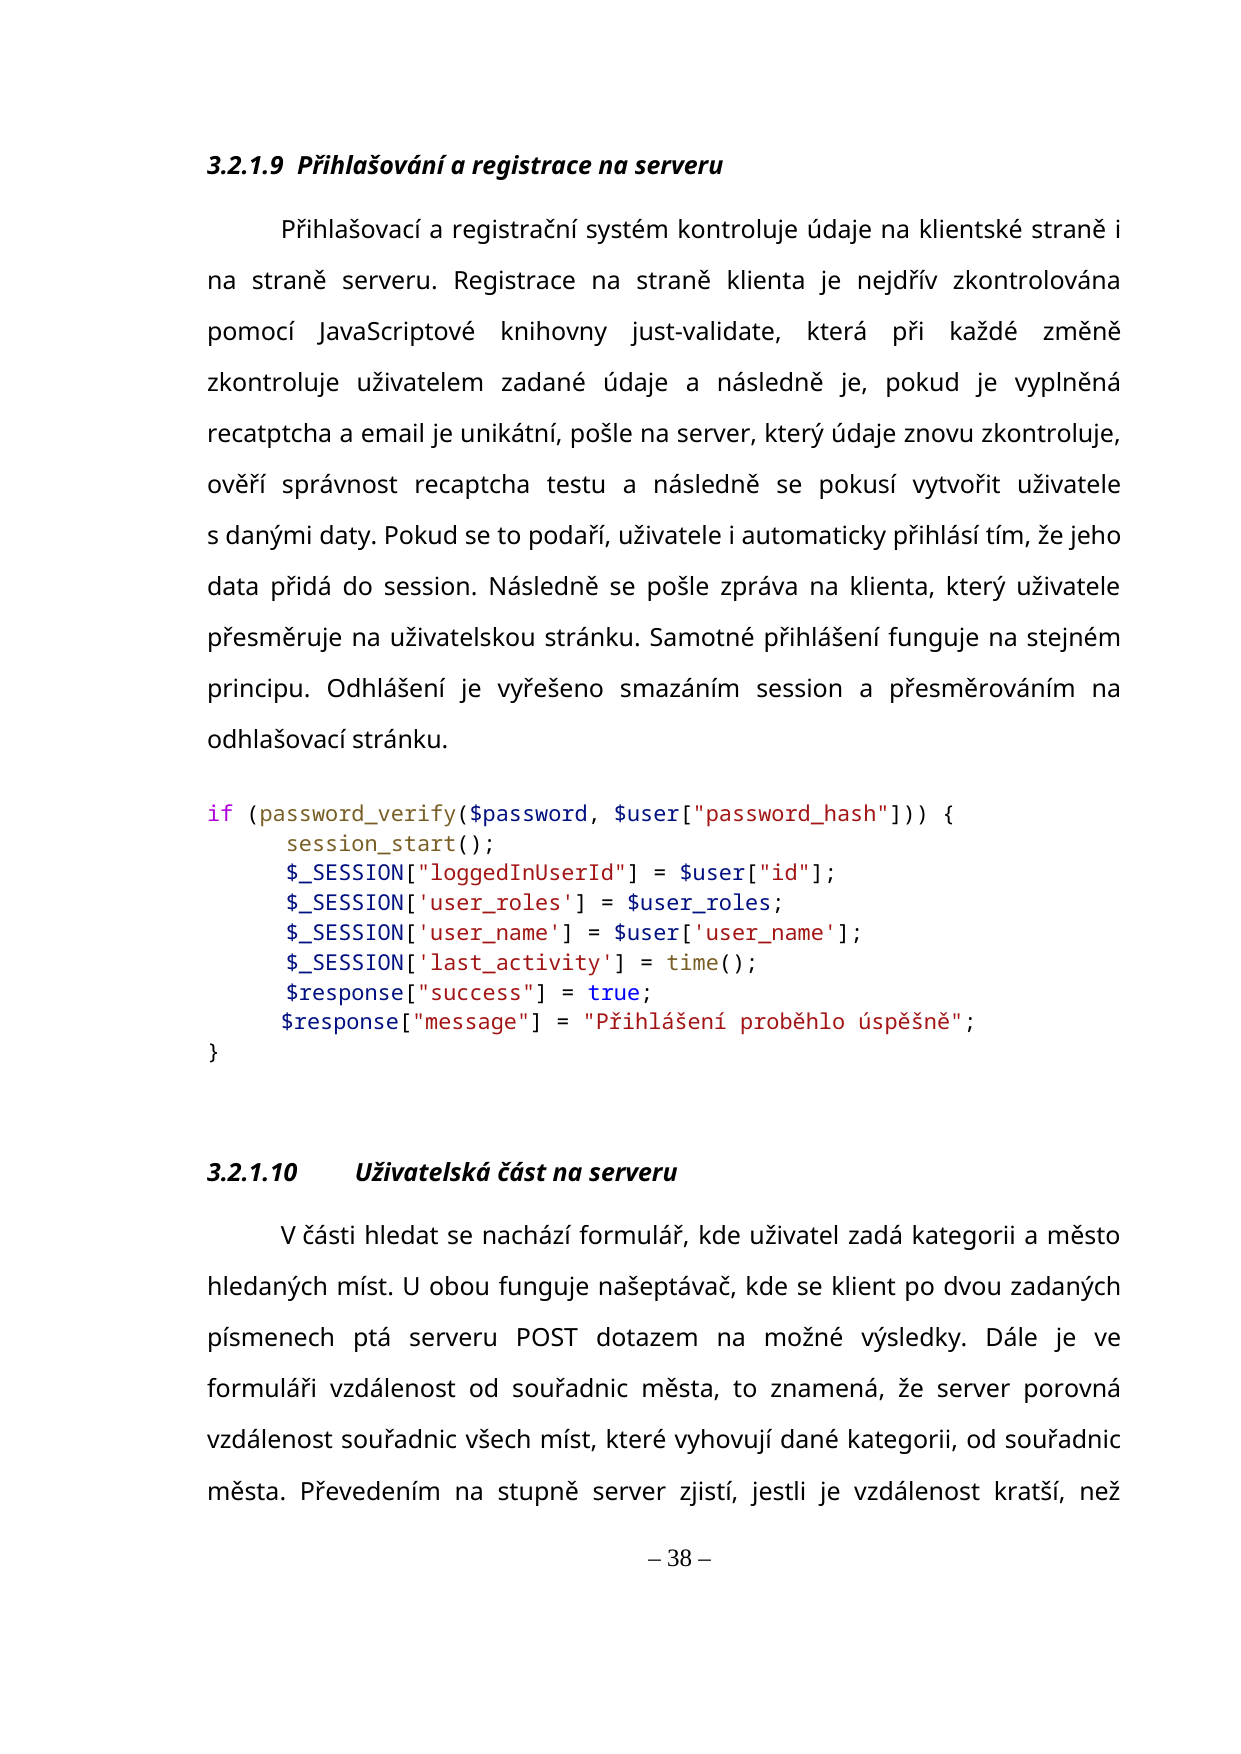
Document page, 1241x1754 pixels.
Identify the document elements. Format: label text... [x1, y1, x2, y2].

text $response["success"] = true; [207, 976, 1122, 1006]
text $_SESSION['user_name'] = $user['user_name']; [207, 917, 1122, 947]
text $response["message"] = "Přihlášení proběhlo úspěšně"; [207, 1006, 1122, 1036]
text } [207, 1036, 1122, 1066]
text if (password_verify($password, $user["password_hash"])) { [207, 798, 1122, 827]
text $_SESSION['last_activity'] = time(); [207, 947, 1122, 976]
subtitle Přihlašování a registrace na serveru [207, 148, 1122, 182]
text Přihlašovací a registrační systém kontroluje údaje na klientské straně i na straně serveru. Registrace na straně klienta je nejdřív zkontrolována pomocí JavaScriptové knihovny just-validate, která při každé změně zkontroluje uživatelem zadané údaje a následně je, pokud je vyplněná recatptcha a email je unikátní, pošle na server, který údaje znovu zkontroluje, ověří správnost recaptcha testu a následně se pokusí vytvořit uživatele s danými daty. Pokud se to podaří, uživatele i automaticky přihlásí tím, že jeho data přidá do session. Následně se pošle zpráva na klienta, který uživatele přesměruje na uživatelskou stránku. Samotné přihlášení funguje na stejném principu. Odhlášení je vyřešeno smazáním session a přesměrováním na odhlašovací stránku. [207, 211, 1122, 756]
text $_SESSION['user_roles'] = $user_roles; [207, 887, 1122, 917]
text $_SESSION["loggedInUserId"] = $user["id"]; [207, 857, 1122, 887]
text session_start(); [207, 827, 1122, 857]
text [207, 1218, 1122, 1507]
subtitle Uživatelská část na serveru [207, 1154, 1122, 1188]
